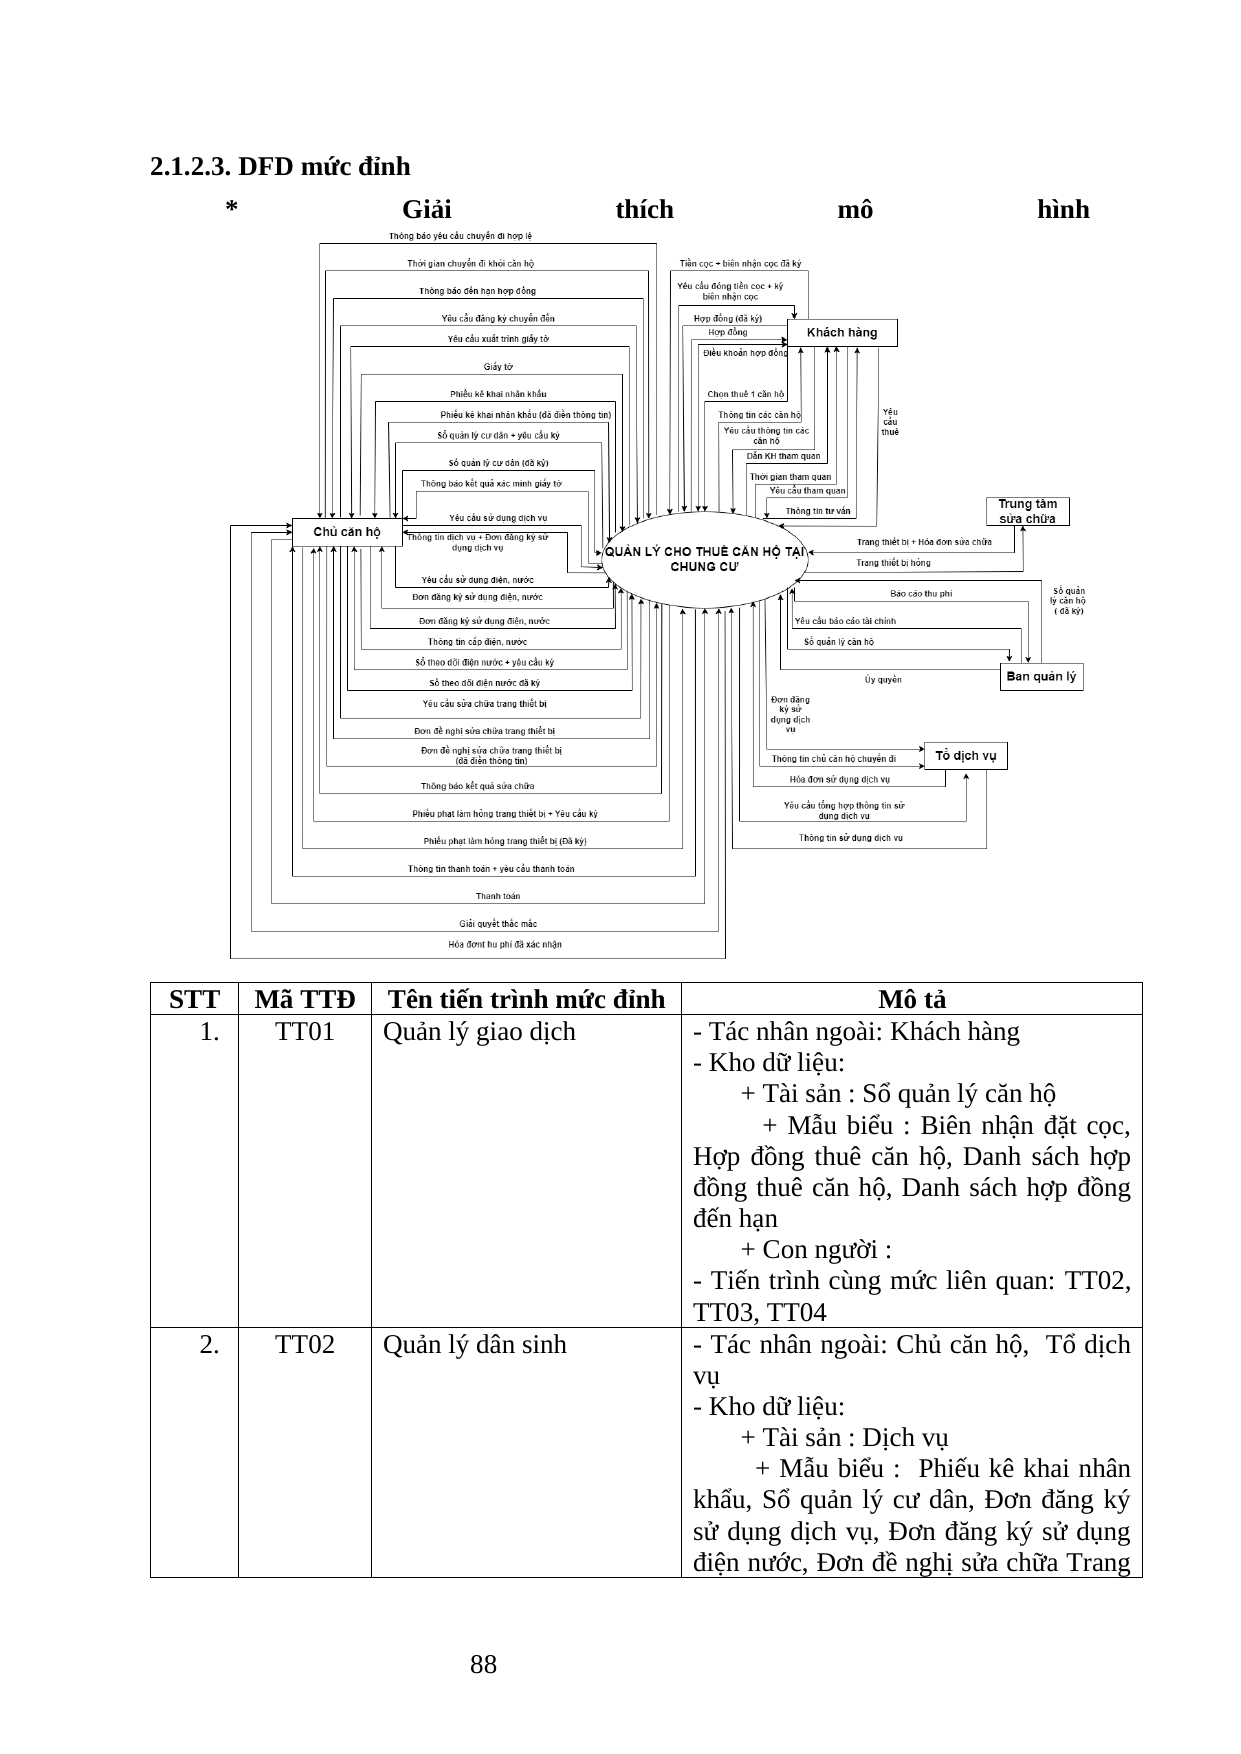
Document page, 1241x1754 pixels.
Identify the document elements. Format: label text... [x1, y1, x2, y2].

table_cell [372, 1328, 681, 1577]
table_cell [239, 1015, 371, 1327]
subtitle DFD mức đỉnh [150, 150, 1090, 181]
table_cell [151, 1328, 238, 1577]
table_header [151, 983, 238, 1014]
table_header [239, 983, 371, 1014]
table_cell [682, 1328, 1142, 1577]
text * Giải thích mô hình [225, 194, 1090, 229]
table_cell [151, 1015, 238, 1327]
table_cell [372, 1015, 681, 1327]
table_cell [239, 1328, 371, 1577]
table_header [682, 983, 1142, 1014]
picture [225, 229, 1090, 965]
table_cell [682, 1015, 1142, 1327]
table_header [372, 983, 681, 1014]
